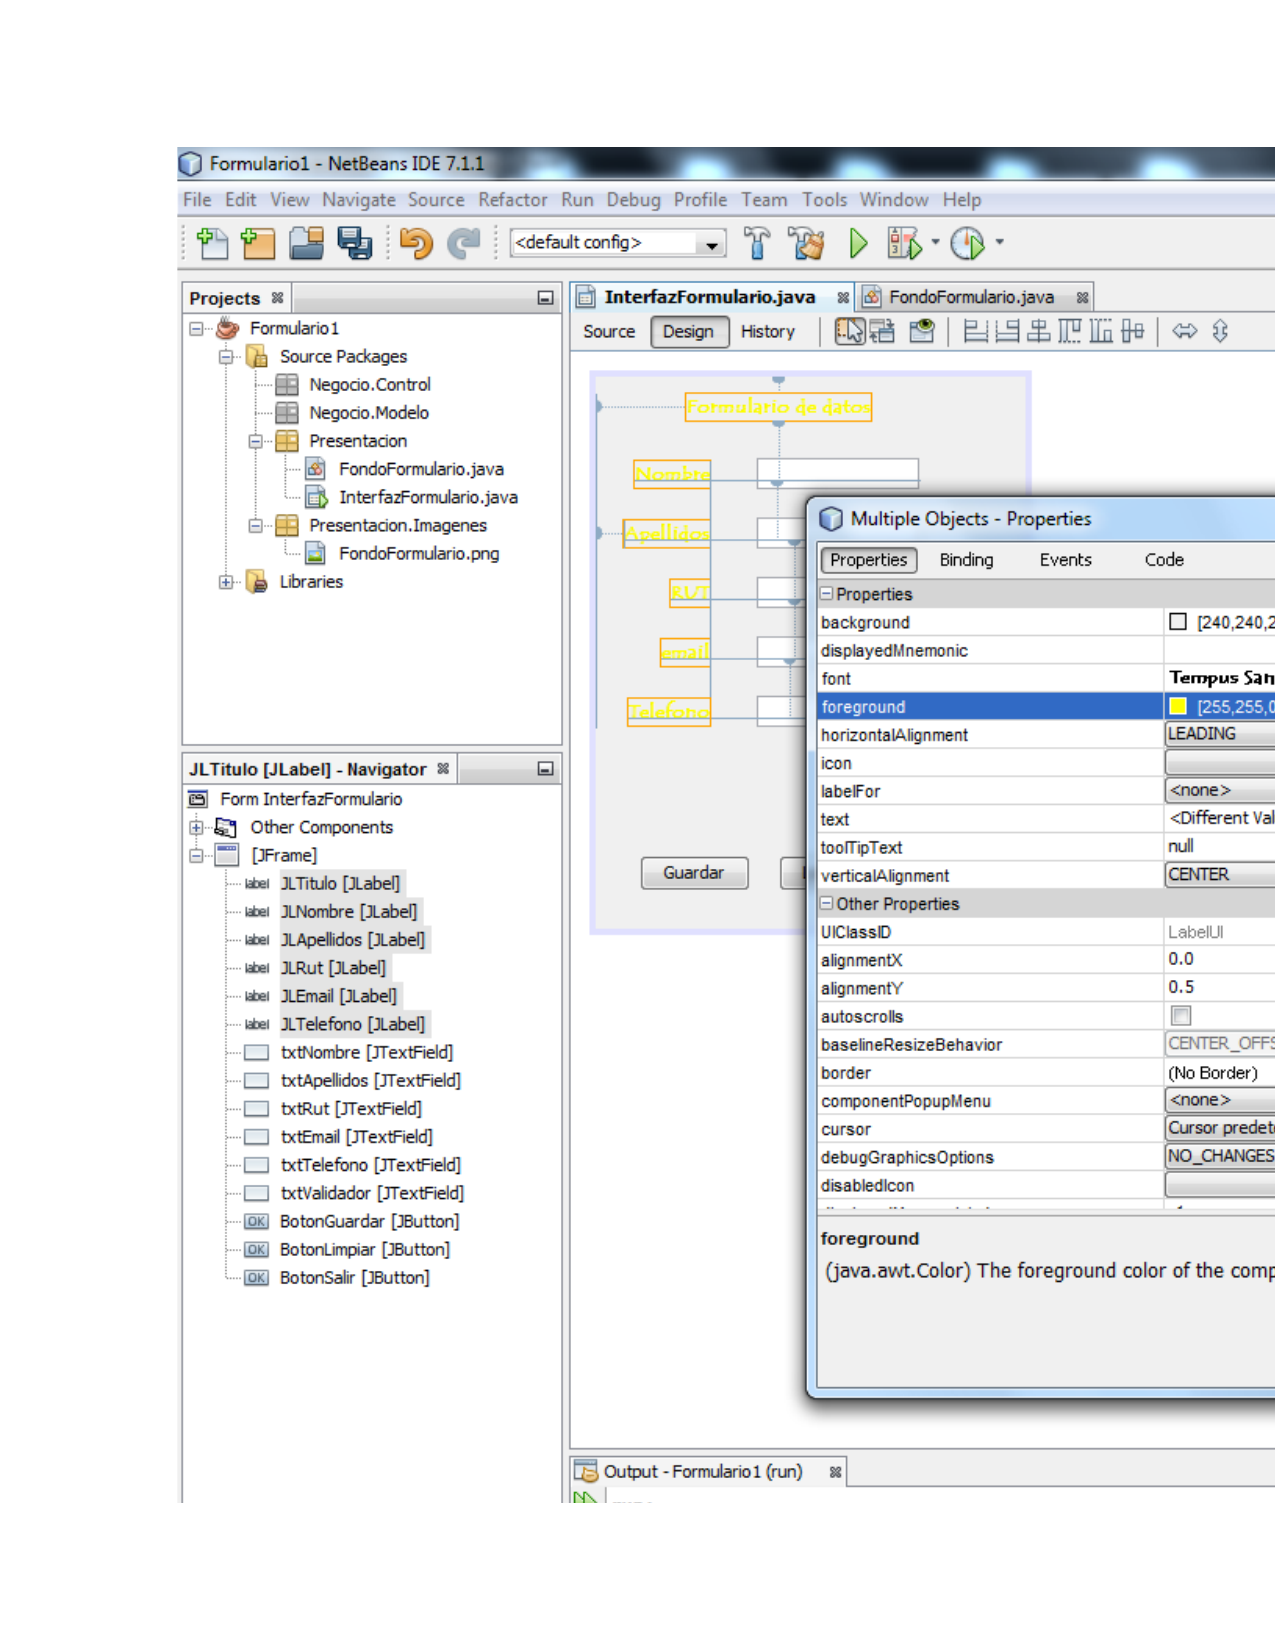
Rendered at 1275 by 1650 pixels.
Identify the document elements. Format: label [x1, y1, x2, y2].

picture [177, 147, 1275, 1503]
